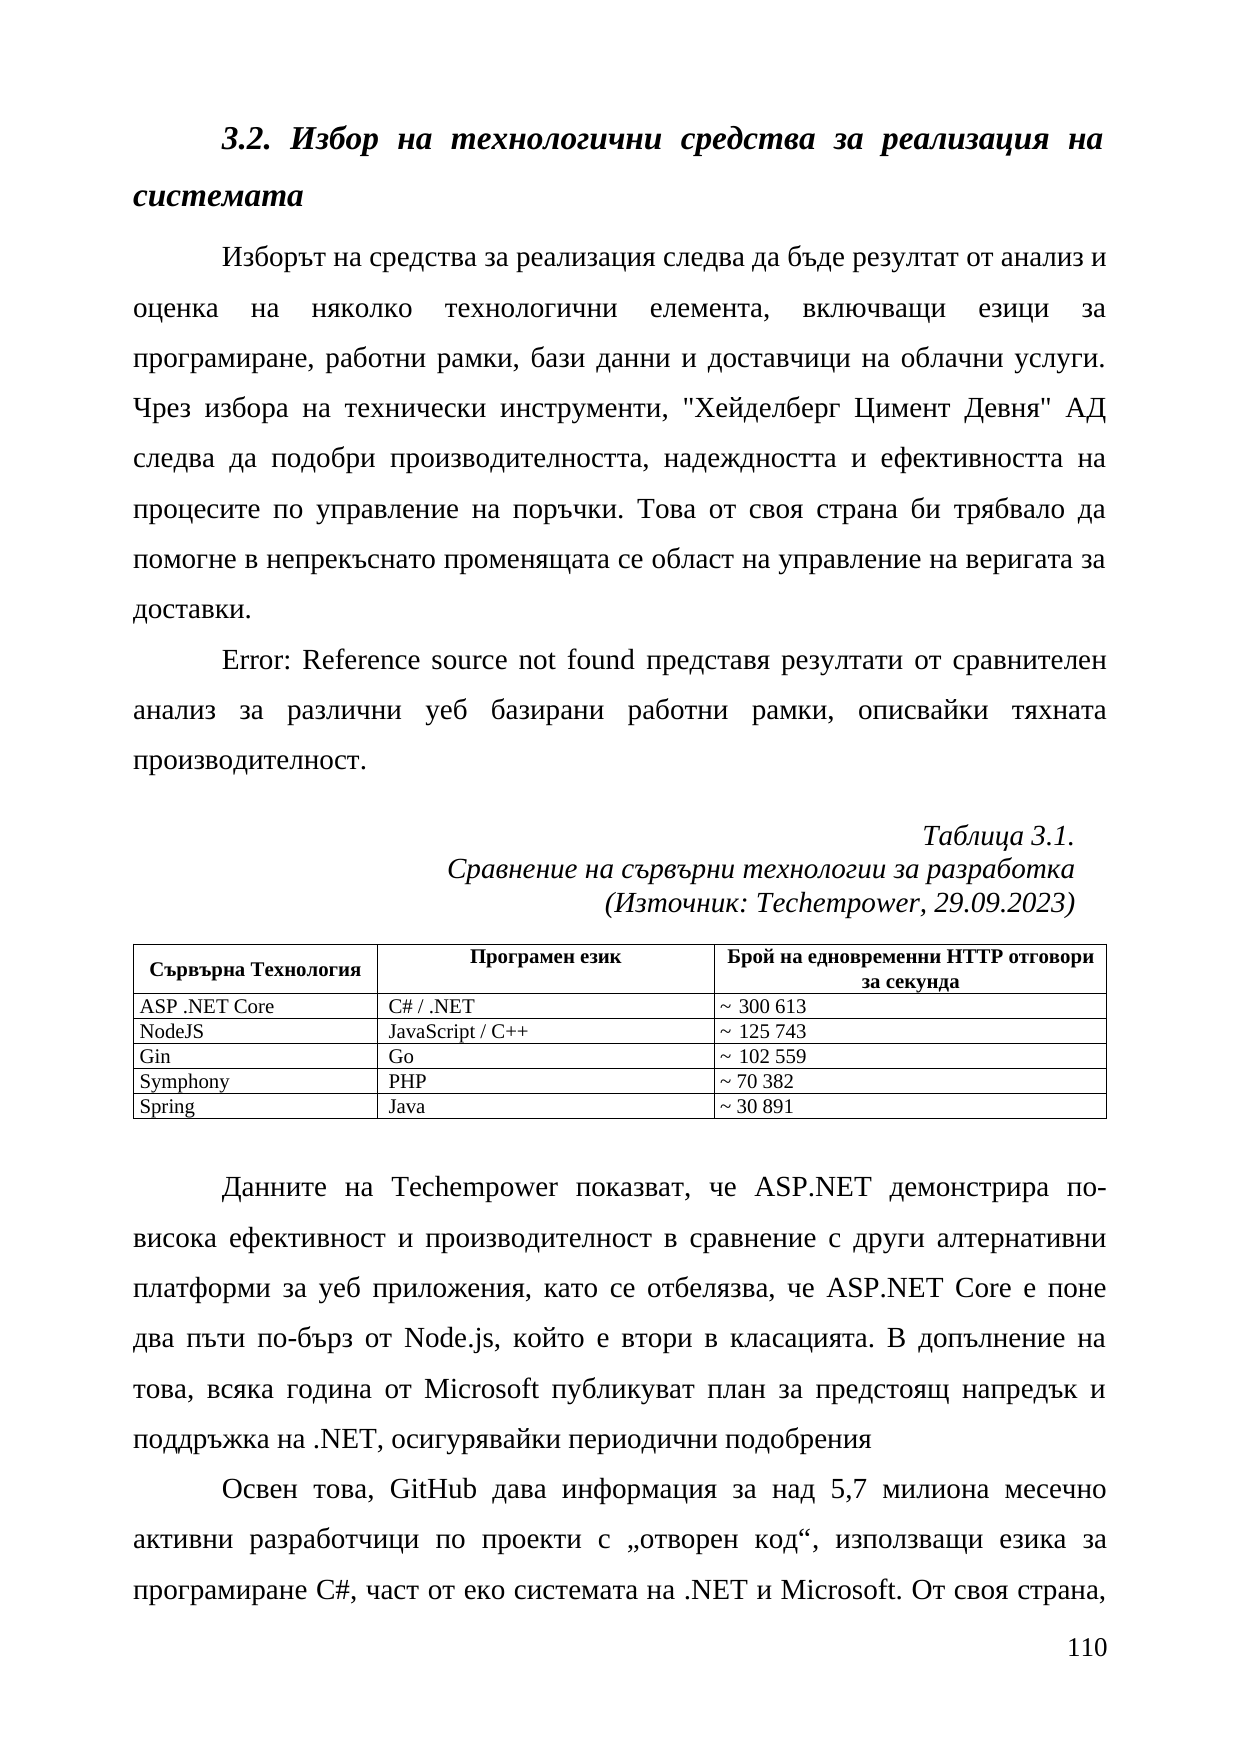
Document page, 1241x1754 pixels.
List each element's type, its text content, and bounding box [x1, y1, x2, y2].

table_header Програмен език [378, 945, 714, 993]
table_cell Go [378, 1044, 714, 1068]
table_cell ~ 30 891 [715, 1094, 1106, 1118]
table_cell Gin [134, 1044, 377, 1068]
text Изборът на средства за реализация следва да бъде резултат от анализ и оценка на няколко технологични елемента, включващи езици за програмиране, работни рамки, бази данни и доставчици на облачни услуги. Чрез избора на технически инструменти, "Хейделберг Цимент Девня" АД следва да подобри производителността, надеждността и ефективността на процесите по управление на поръчки. Това от своя страна би трябвало да помогне в непрекъснато променящата се област на управление на веригата за доставки. [133, 239, 1107, 625]
table_cell JavaScript / C++ [378, 1019, 714, 1043]
table_cell Symphony [134, 1069, 377, 1093]
table_header Сървърна Технология [134, 945, 377, 993]
text Данните на Techempower показват, че ASP.NET демонстрира по-висока ефективност и производителност в сравнение с други алтернативни платформи за уеб приложения, като се отбелязва, че ASP.NET Core е поне два пъти по-бърз от Node.js, който е втори в класацията. В допълнение на това, всяка година от Microsoft публикуват план за предстоящ напредък и поддръжка на .NET, осигурявайки периодични подобрения [133, 1169, 1107, 1454]
table_cell ~ 70 382 [715, 1069, 1106, 1093]
table_header Брой на едновременни HTTP отговори за секунда [715, 945, 1106, 993]
table_cell NodeJS [134, 1019, 377, 1043]
table_cell Spring [134, 1094, 377, 1118]
table_cell Java [378, 1094, 714, 1118]
table_cell ~ 102 559 [715, 1044, 1106, 1068]
title Таблица 3.1. Сравнение на сървърни технологии за разработка (Източник: Тechempower, 29.09.2023) [192, 818, 1078, 918]
table_cell PHP [378, 1069, 714, 1093]
table_cell ~ 300 613 [715, 994, 1106, 1018]
table_cell C# / .NET [378, 994, 714, 1018]
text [133, 1471, 1107, 1606]
table_cell ~ 125 743 [715, 1019, 1106, 1043]
subtitle 3.2. Избор на технологични средства за реализация на системата [133, 118, 1107, 214]
table_cell ASP .NET Core [134, 994, 377, 1018]
